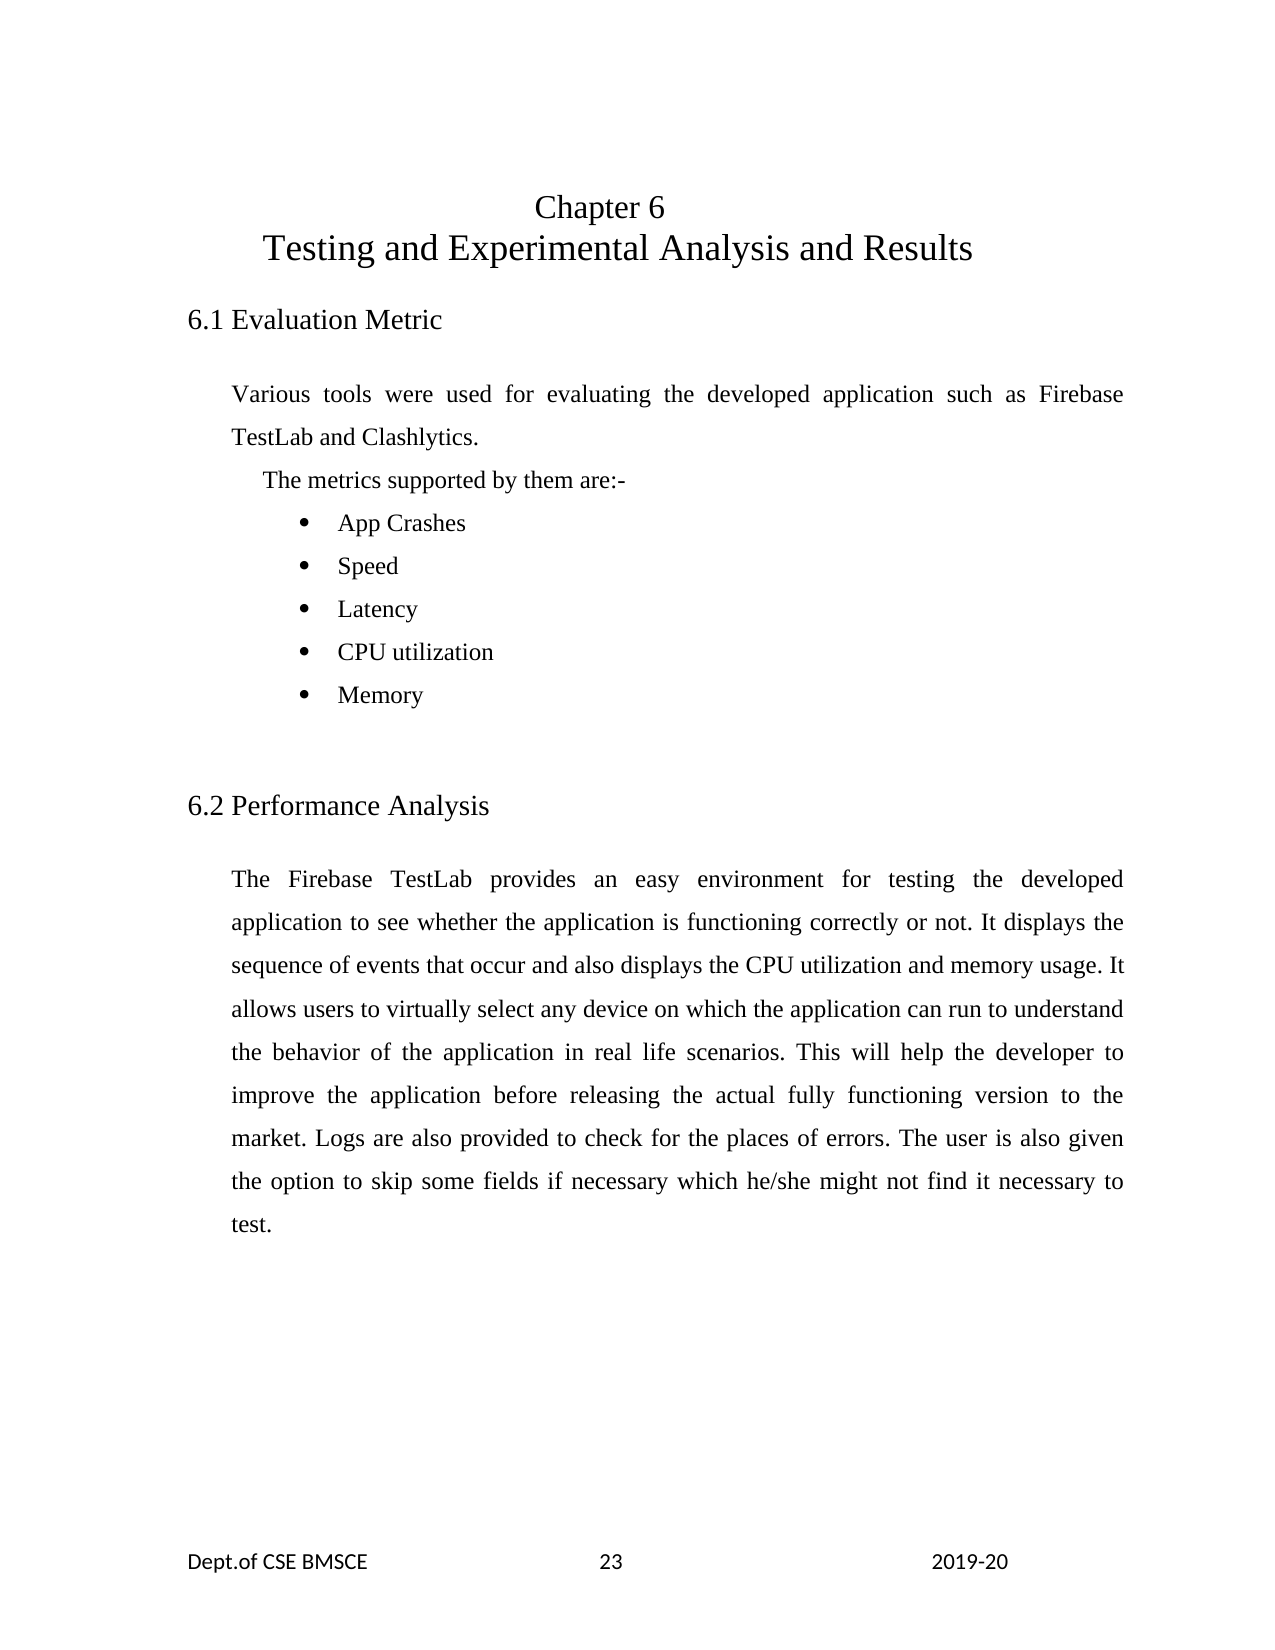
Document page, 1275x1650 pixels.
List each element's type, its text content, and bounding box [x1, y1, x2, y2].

text 6.1 Evaluation Metric [187, 302, 1125, 336]
text Various tools were used for evaluating the developed application such as Firebase TestLab and Clashlytics. [231, 379, 1125, 451]
list Latency [300, 594, 1125, 623]
text Testing and Experimental Analysis and Results [187, 225, 1125, 268]
list Memory [300, 681, 1125, 709]
list App Crashes [300, 508, 1125, 537]
text The Firebase TestLab provides an easy environment for testing the developed application to see whether the application is functioning correctly or not. It displays the sequence of events that occur and also displays the CPU utilization and memory usage. It allows users to virtually select any device on which the application can run to understand the behavior of the application in real life scenarios. This will help the developer to improve the application before releasing the actual fully functioning version to the market. Logs are also provided to check for the places of errors. The user is also given the option to skip some fields if necessary which he/she might not find it necessary to test. [231, 864, 1125, 1238]
text Chapter 6 [187, 187, 1125, 225]
text The metrics supported by them are:- [231, 465, 1125, 494]
list CPU utilization [300, 637, 1125, 666]
text 6.2 Performance Analysis [187, 788, 1125, 821]
list Speed [300, 551, 1125, 580]
